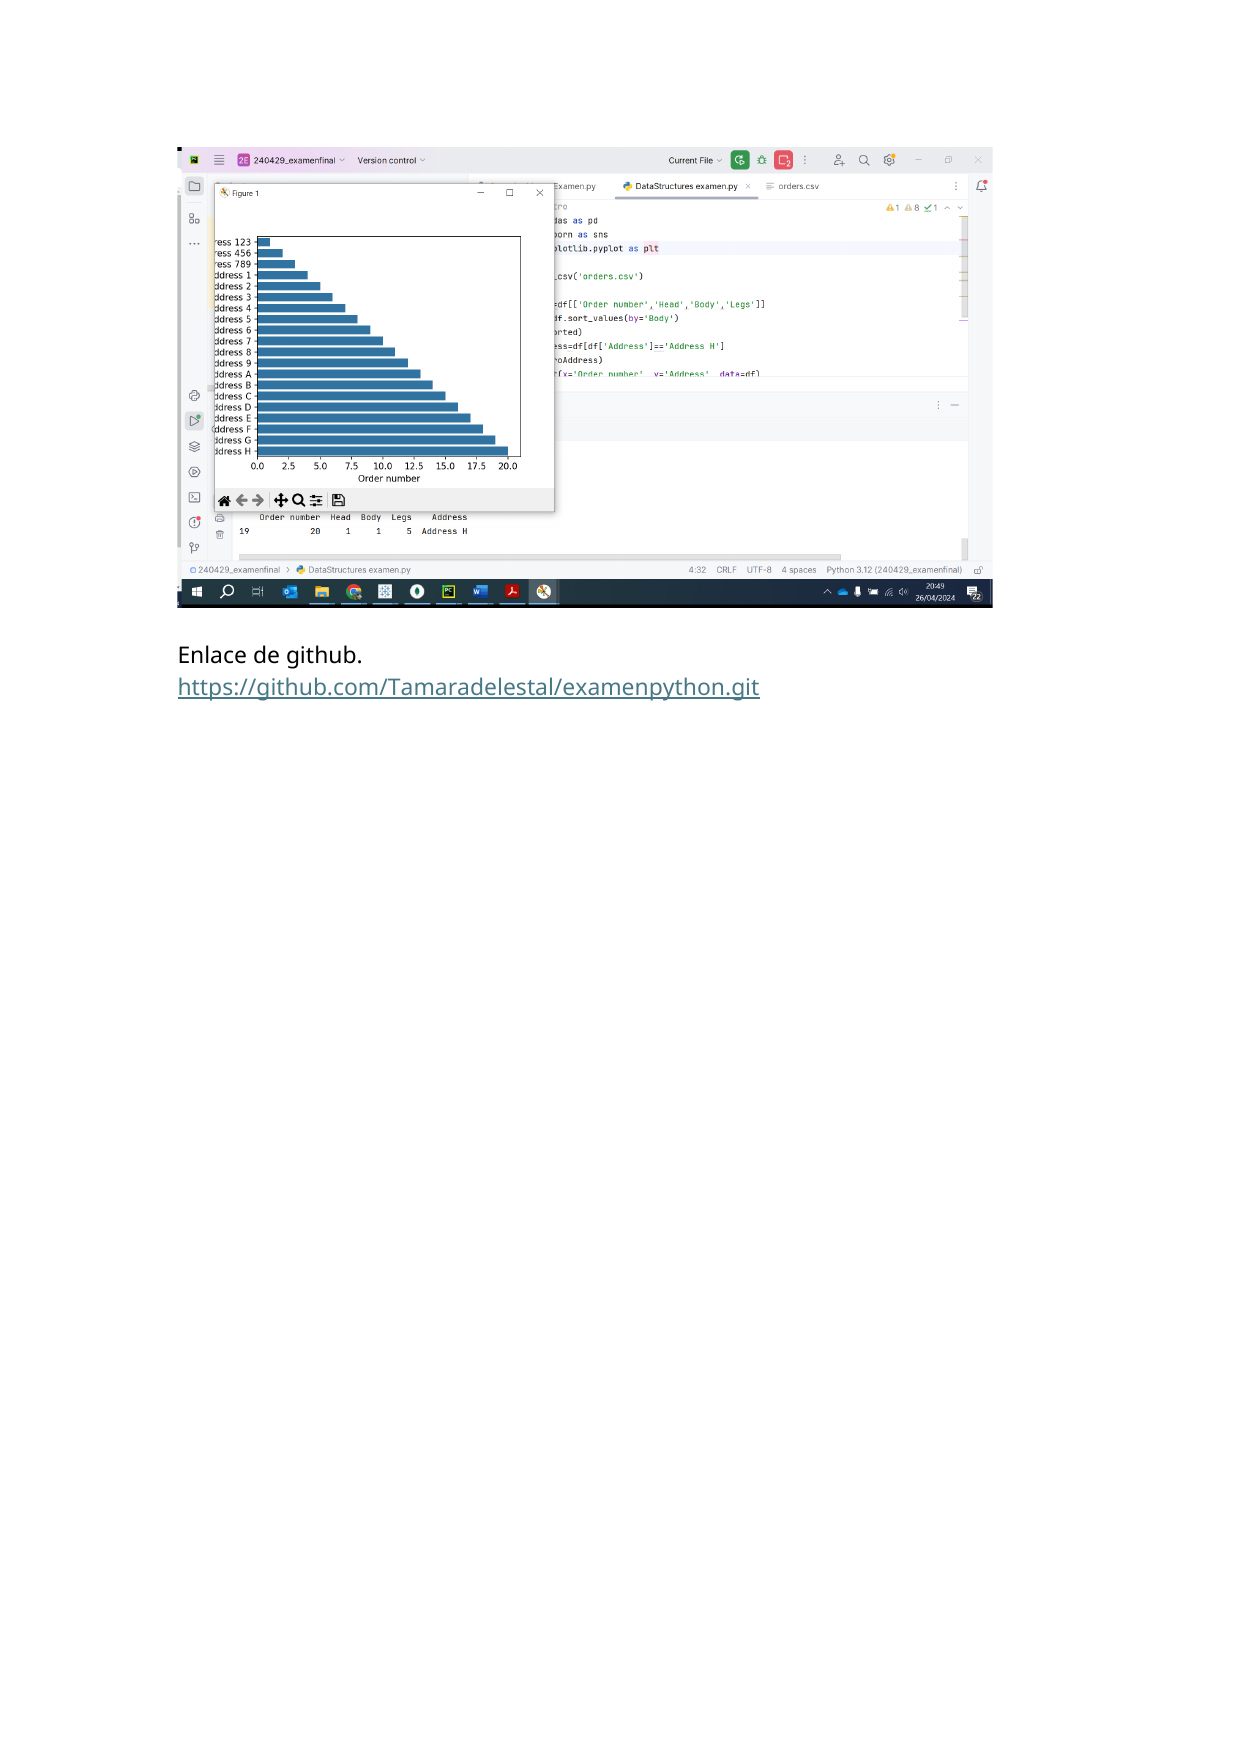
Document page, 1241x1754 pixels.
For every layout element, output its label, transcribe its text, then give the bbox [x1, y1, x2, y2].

picture [177, 147, 993, 608]
text https://github.com/Tamaradelestal/examenpython.git [177, 670, 1063, 702]
text Enlace de github. [177, 639, 1063, 670]
